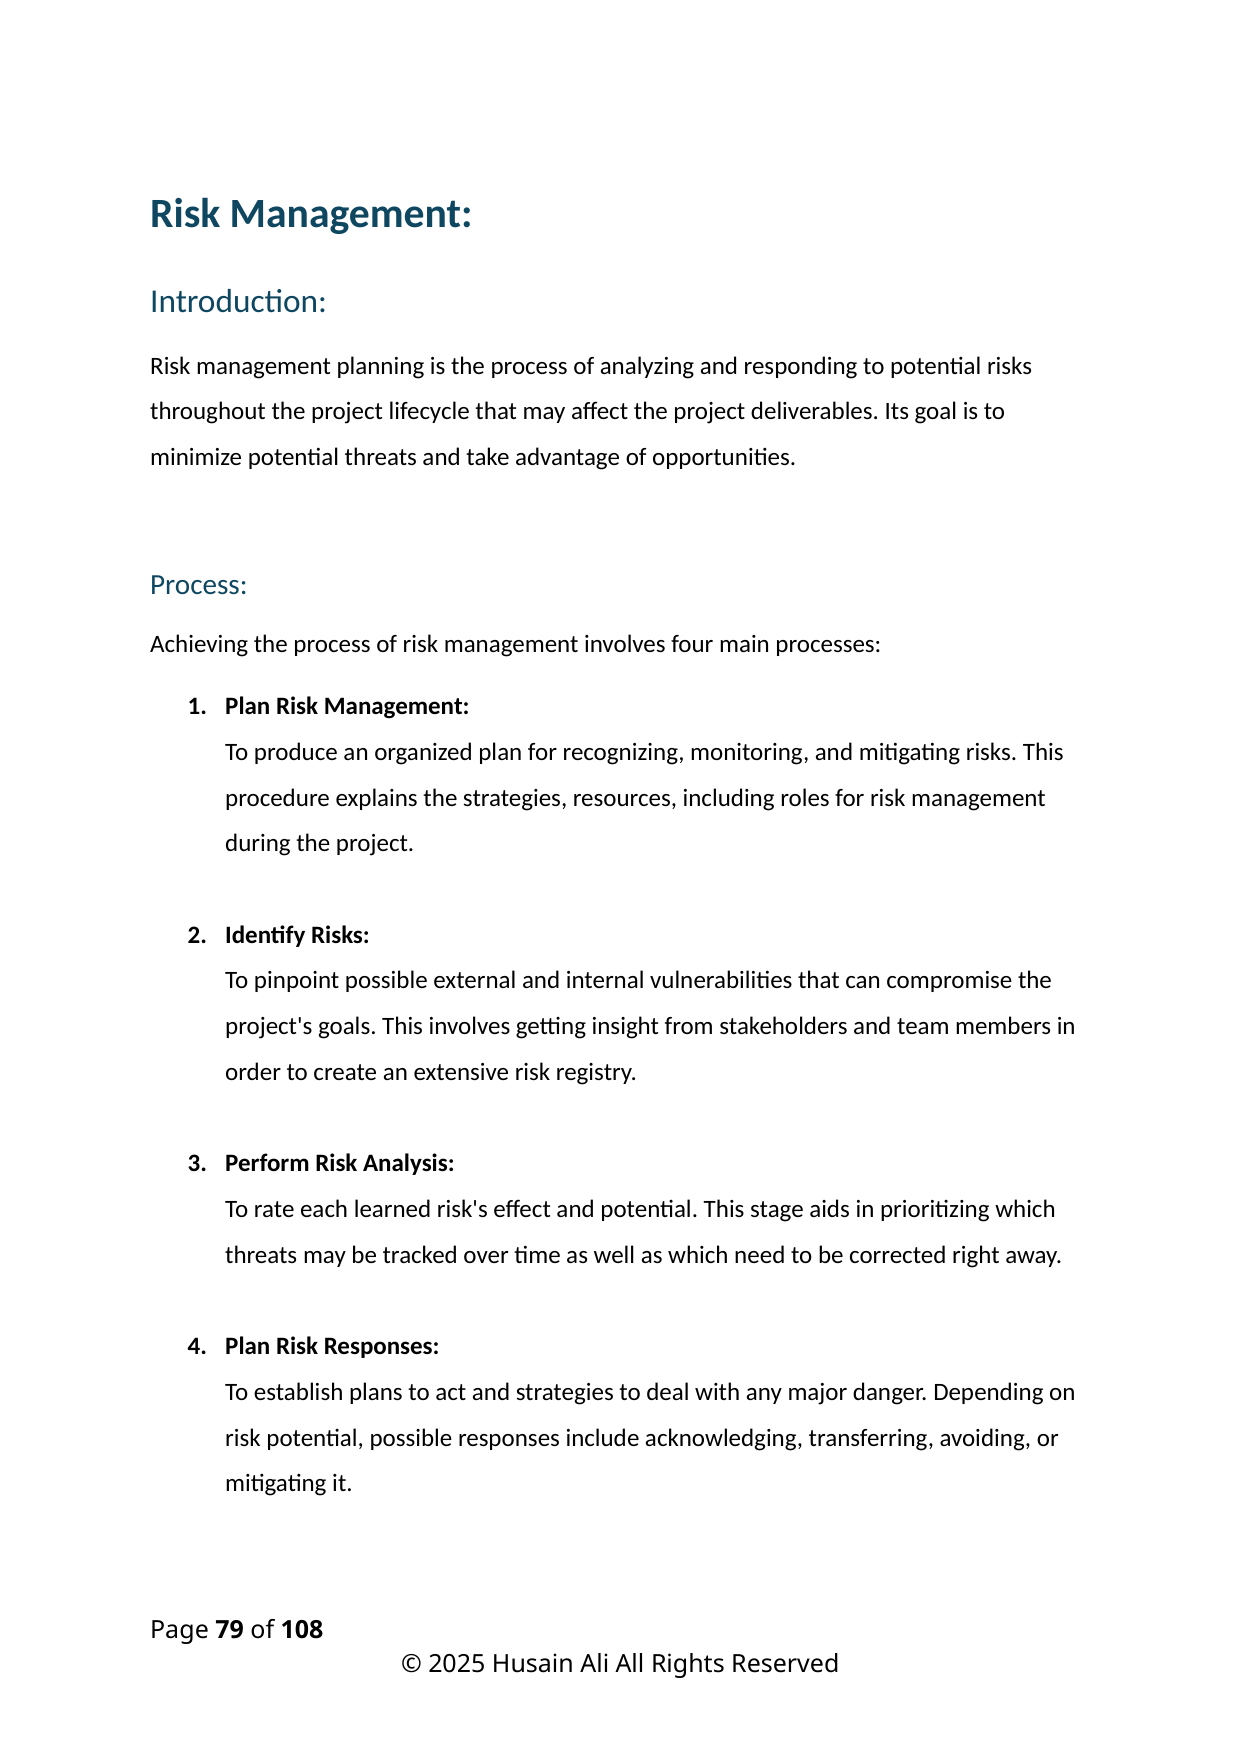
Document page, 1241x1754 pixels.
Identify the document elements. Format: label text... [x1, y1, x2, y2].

text Risk management planning is the process of analyzing and responding to potential risks throughout the project lifecycle that may affect the project deliverables. Its goal is to minimize potential threats and take advantage of opportunities. [150, 350, 1090, 472]
subtitle Introduction: [150, 280, 1090, 321]
list Identify Risks: [187, 919, 1090, 949]
list To rate each learned risk's effect and potential. This stage aids in prioritizing which threats may be tracked over time as well as which need to be corrected right away. [225, 1193, 1090, 1269]
text Achieving the process of risk management involves four main processes: [150, 628, 1090, 658]
list Perform Risk Analysis: [187, 1147, 1090, 1178]
list To produce an organized plan for recognizing, monitoring, and mitigating risks. This procedure explains the strategies, resources, including roles for risk management during the project. [225, 736, 1090, 858]
subtitle Process: [150, 566, 1090, 602]
list Plan Risk Management: [187, 690, 1090, 721]
list To establish plans to act and strategies to deal with any major danger. Depending on risk potential, possible responses include acknowledging, transferring, avoiding, or mitigating it. [225, 1376, 1090, 1498]
list To pinpoint possible external and internal vulnerabilities that can compromise the project's goals. This involves getting insight from stakeholders and team members in order to create an extensive risk registry. [225, 964, 1090, 1087]
subtitle Risk Management: [150, 187, 1090, 238]
list Plan Risk Responses: [187, 1330, 1090, 1361]
